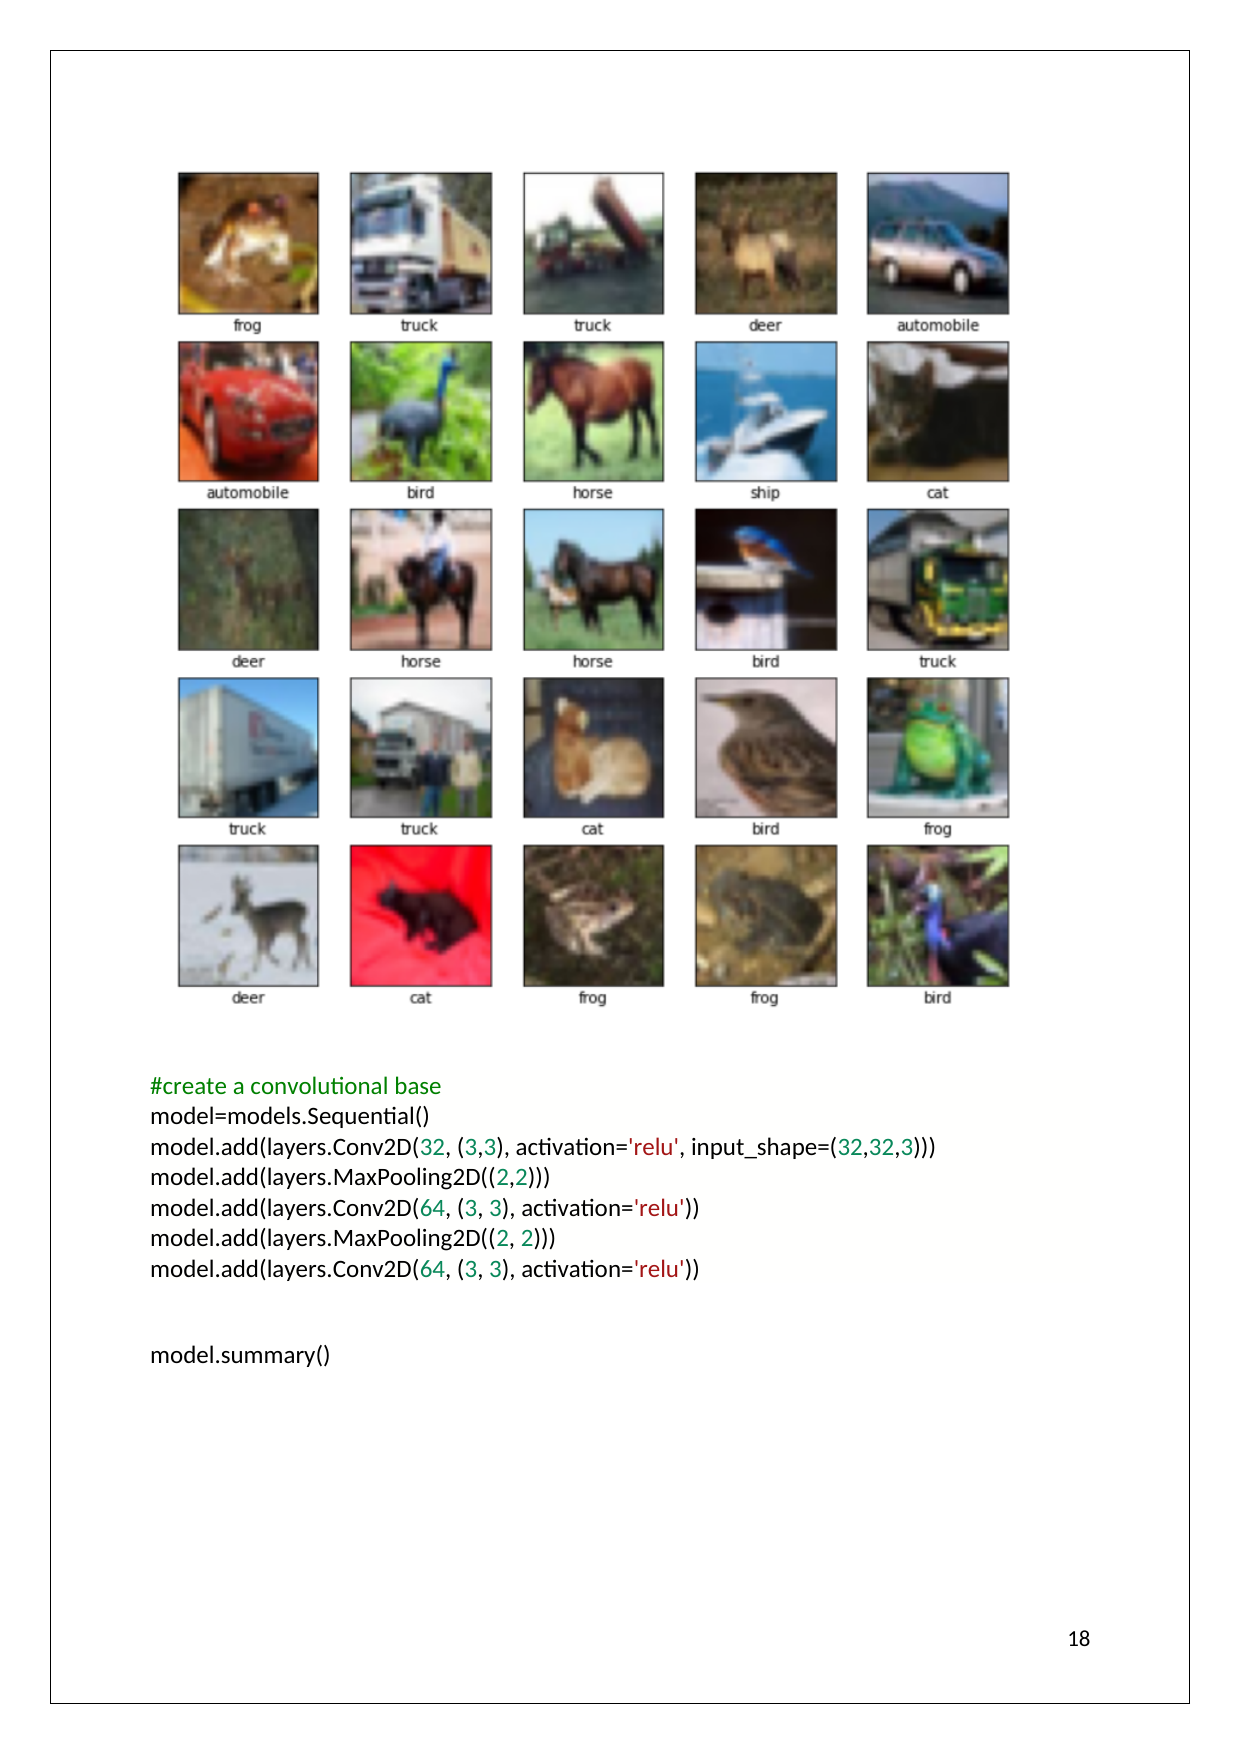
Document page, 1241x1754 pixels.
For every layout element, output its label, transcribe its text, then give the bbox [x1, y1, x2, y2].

text model.add(layers.MaxPooling2D((2,2))) [150, 1161, 1090, 1192]
text model.add(layers.MaxPooling2D((2, 2))) [150, 1222, 1090, 1253]
text model.add(layers.Conv2D(32, (3,3), activation='relu', input_shape=(32,32,3))) [150, 1131, 1090, 1161]
text #create a convolutional base [150, 1070, 1090, 1100]
text model.summary() [150, 1339, 1090, 1369]
text model.add(layers.Conv2D(64, (3, 3), activation='relu')) [150, 1253, 1090, 1283]
text model.add(layers.Conv2D(64, (3, 3), activation='relu')) [150, 1192, 1090, 1222]
picture [150, 150, 1091, 1018]
text model=models.Sequential() [150, 1100, 1090, 1131]
